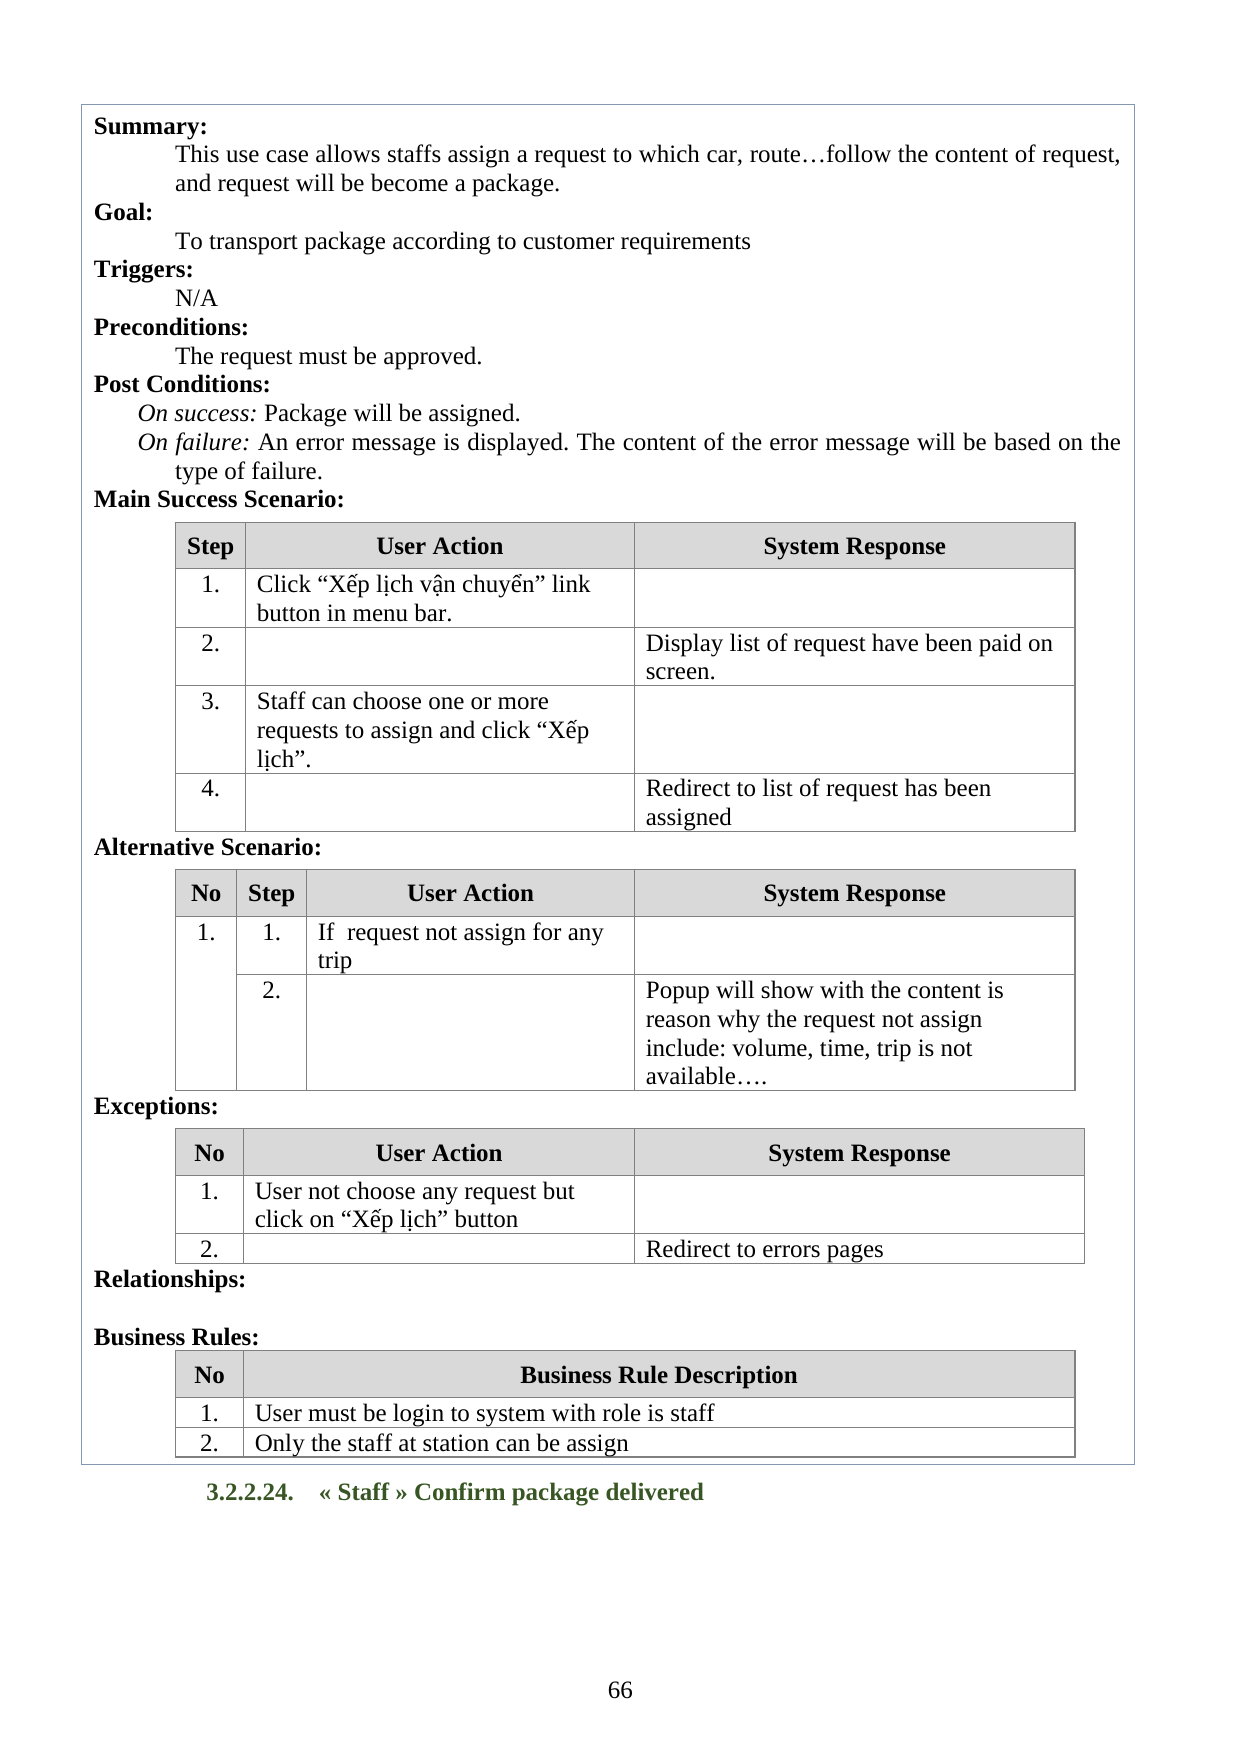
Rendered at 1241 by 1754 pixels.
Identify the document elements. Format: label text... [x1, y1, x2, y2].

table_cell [82, 105, 1134, 1464]
subtitle « Staff » Confirm package delivered [206, 1477, 1146, 1506]
